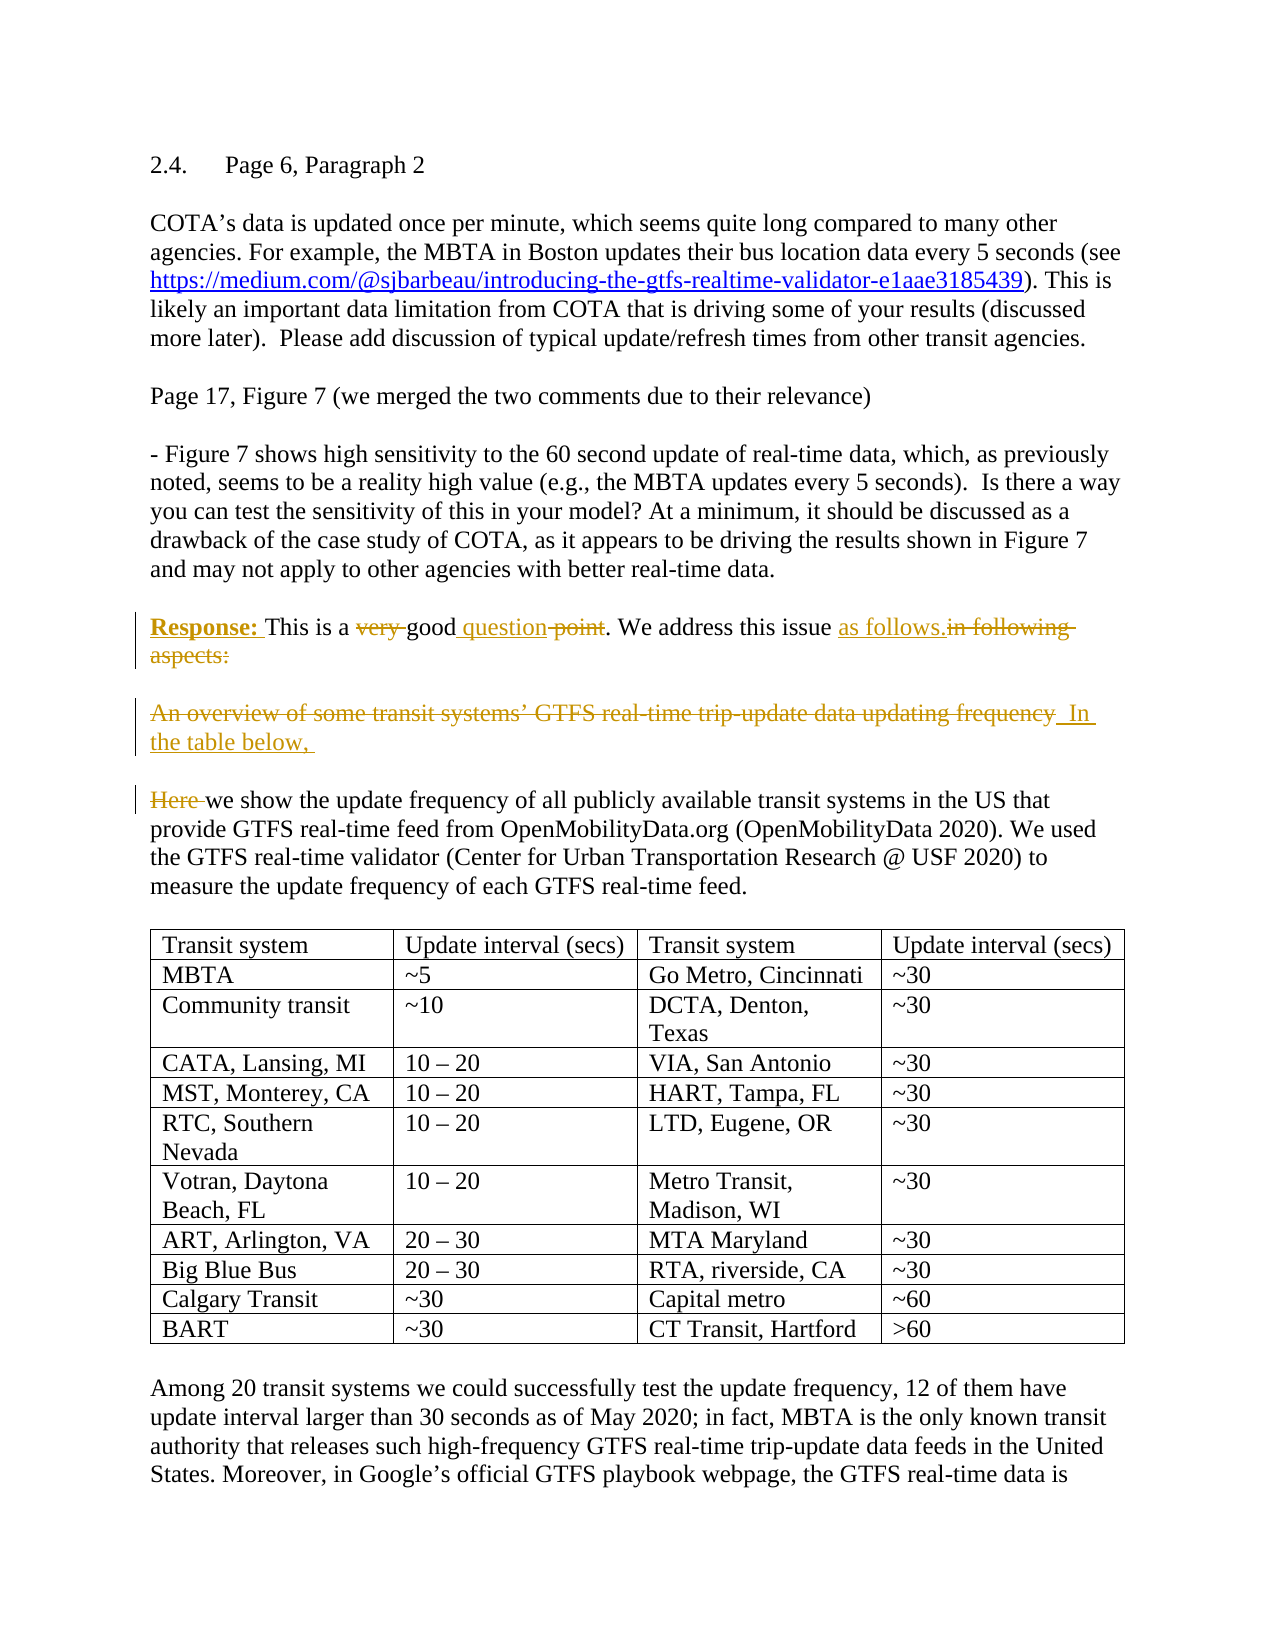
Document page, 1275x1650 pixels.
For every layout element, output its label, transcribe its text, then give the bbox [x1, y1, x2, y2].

table_cell VIA, San Antonio [638, 1048, 881, 1077]
table_cell 10 – 20 [394, 1166, 637, 1224]
table_cell Metro Transit, Madison, WI [638, 1166, 881, 1224]
table_cell ART, Arlington, VA [151, 1225, 393, 1254]
table_cell ~60 [882, 1285, 1124, 1313]
text Page 17, Figure 7 (we merged the two comments due to their relevance) [150, 381, 1125, 409]
table_header Transit system [151, 930, 393, 959]
table_cell Capital metro [638, 1285, 881, 1313]
table_cell RTA, riverside, CA [638, 1255, 881, 1283]
table_cell CATA, Lansing, MI [151, 1048, 393, 1077]
table_cell RTC, Southern Nevada [151, 1108, 393, 1165]
table_cell Go Metro, Cincinnati [638, 960, 881, 989]
table_cell 10 – 20 [394, 1078, 637, 1107]
table_cell ~5 [394, 960, 637, 989]
table_cell ~30 [882, 1166, 1124, 1224]
table_cell ~30 [882, 990, 1124, 1047]
table_cell Votran, Daytona Beach, FL [151, 1166, 393, 1224]
table_cell ~30 [882, 1255, 1124, 1283]
table_cell BART [151, 1314, 393, 1343]
table_cell 20 – 30 [394, 1255, 637, 1283]
table_cell CT Transit, Hartford [638, 1314, 881, 1343]
table_cell ~30 [882, 1078, 1124, 1107]
table_cell >60 [882, 1314, 1124, 1343]
table_cell LTD, Eugene, OR [638, 1108, 881, 1165]
table_cell Calgary Transit [151, 1285, 393, 1313]
text - Figure 7 shows high sensitivity to the 60 second update of real-time data, which, as previously noted, seems to be a reality high value (e.g., the MBTA updates every 5 seconds). Is there a way you can test the sensitivity of this in your model? At a minimum, it should be discussed as a drawback of the case study of COTA, as it appears to be driving the results shown in Figure 7 and may not apply to other agencies with better real-time data. [150, 439, 1125, 582]
table_cell ~10 [394, 990, 637, 1047]
table_cell 10 – 20 [394, 1048, 637, 1077]
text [150, 1373, 1125, 1488]
table_header Update interval (secs) [394, 930, 637, 959]
table_header Update interval (secs) [882, 930, 1124, 959]
table_cell MST, Monterey, CA [151, 1078, 393, 1107]
table_cell MTA Maryland [638, 1225, 881, 1254]
table_cell ~30 [394, 1285, 637, 1313]
list Page 6, Paragraph 2 [150, 150, 1125, 179]
table_cell DCTA, Denton, Texas [638, 990, 881, 1047]
table_cell ~30 [882, 960, 1124, 989]
table_cell ~30 [882, 1108, 1124, 1165]
text COTA’s data is updated once per minute, which seems quite long compared to many other agencies. For example, the MBTA in Boston updates their bus location data every 5 seconds (see https://medium.com/@sjbarbeau/introducing-the-gtfs-realtime-validator-e1aae3185439). This is likely an important data limitation from COTA that is driving some of your results (discussed more later). Please add discussion of typical update/refresh times from other transit agencies. [150, 208, 1125, 352]
table_cell HART, Tampa, FL [638, 1078, 881, 1107]
table_cell MBTA [151, 960, 393, 989]
table_cell 10 – 20 [394, 1108, 637, 1165]
table_cell Community transit [151, 990, 393, 1047]
table_header Transit system [638, 930, 881, 959]
table_cell ~30 [882, 1225, 1124, 1254]
table_cell 20 – 30 [394, 1225, 637, 1254]
table_cell ~30 [882, 1048, 1124, 1077]
table_cell ~30 [394, 1314, 637, 1343]
text we show the update frequency of all publicly available transit systems in the US that provide GTFS real-time feed from OpenMobilityData.org (OpenMobilityData 2020). We used the GTFS real-time validator (Center for Urban Transportation Research @ USF 2020) to measure the update frequency of each GTFS real-time feed. [150, 785, 1125, 900]
text This is a good. We address this issue [150, 612, 1125, 669]
table_cell Big Blue Bus [151, 1255, 393, 1283]
